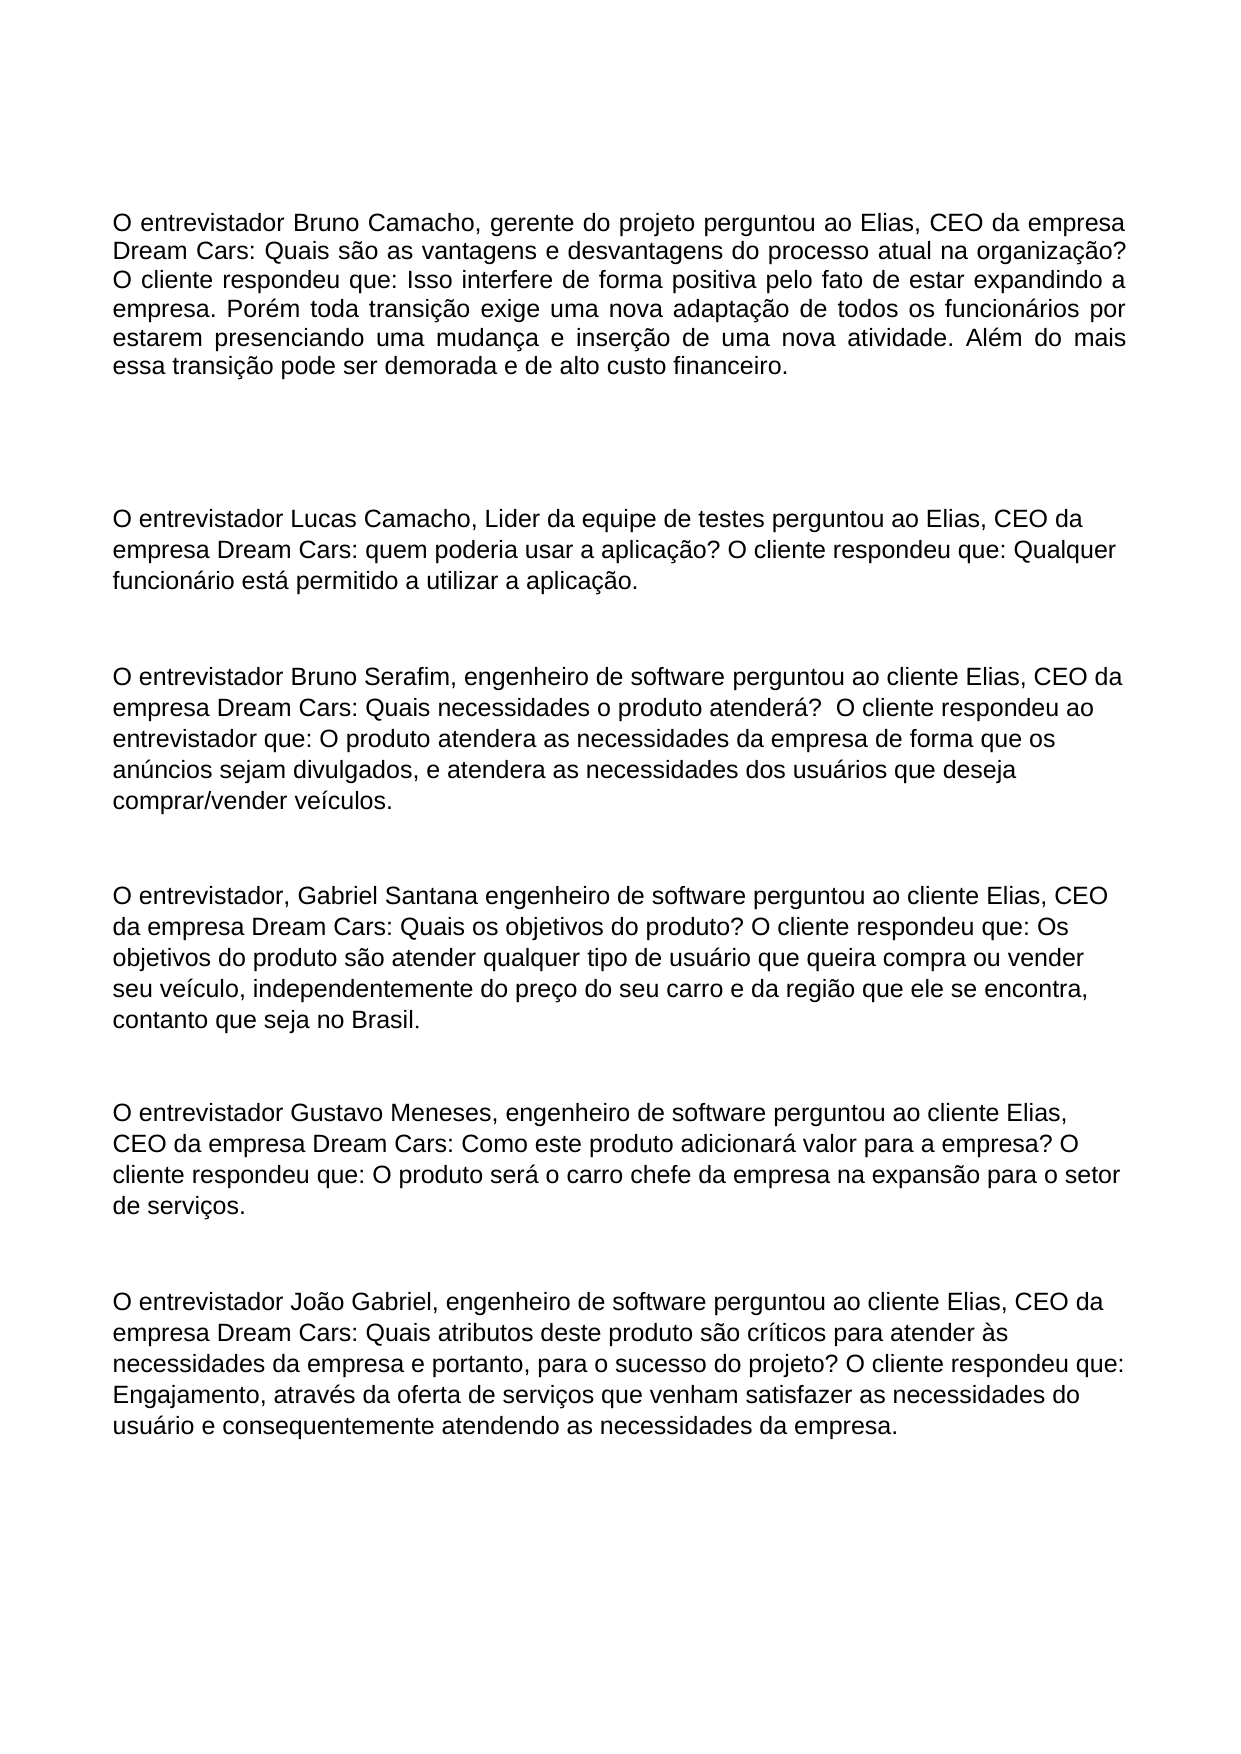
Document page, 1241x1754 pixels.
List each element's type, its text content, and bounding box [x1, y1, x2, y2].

text O entrevistador, Gabriel Santana engenheiro de software perguntou ao cliente Elias, CEO da empresa Dream Cars: Quais os objetivos do produto? O cliente respondeu que: Os objetivos do produto são atender qualquer tipo de usuário que queira compra ou vender seu veículo, independentemente do preço do seu carro e da região que ele se encontra, contanto que seja no Brasil. [112, 881, 1128, 1034]
text O entrevistador Bruno Camacho, gerente do projeto perguntou ao Elias, CEO da empresa Dream Cars: Quais são as vantagens e desvantagens do processo atual na organização? O cliente respondeu que: Isso interfere de forma positiva pelo fato de estar expandindo a empresa. Porém toda transição exige uma nova adaptação de todos os funcionários por estarem presenciando uma mudança e inserção de uma nova atividade. Além do mais essa transição pode ser demorada e de alto custo financeiro. [112, 207, 1128, 380]
text O entrevistador Bruno Serafim, engenheiro de software perguntou ao cliente Elias, CEO da empresa Dream Cars: Quais necessidades o produto atenderá? O cliente respondeu ao entrevistador que: O produto atendera as necessidades da empresa de forma que os anúncios sejam divulgados, e atendera as necessidades dos usuários que deseja comprar/vender veículos. [112, 662, 1128, 814]
text O entrevistador Gustavo Meneses, engenheiro de software perguntou ao cliente Elias, CEO da empresa Dream Cars: Como este produto adicionará valor para a empresa? O cliente respondeu que: O produto será o carro chefe da empresa na expansão para o setor de serviços. [112, 1098, 1128, 1220]
text O entrevistador João Gabriel, engenheiro de software perguntou ao cliente Elias, CEO da empresa Dream Cars: Quais atributos deste produto são críticos para atender às necessidades da empresa e portanto, para o sucesso do projeto? O cliente respondeu que: Engajamento, através da oferta de serviços que venham satisfazer as necessidades do usuário e consequentemente atendendo as necessidades da empresa. [112, 1287, 1128, 1440]
text O entrevistador Lucas Camacho, Lider da equipe de testes perguntou ao Elias, CEO da empresa Dream Cars: quem poderia usar a aplicação? O cliente respondeu que: Qualquer funcionário está permitido a utilizar a aplicação. [112, 504, 1128, 595]
